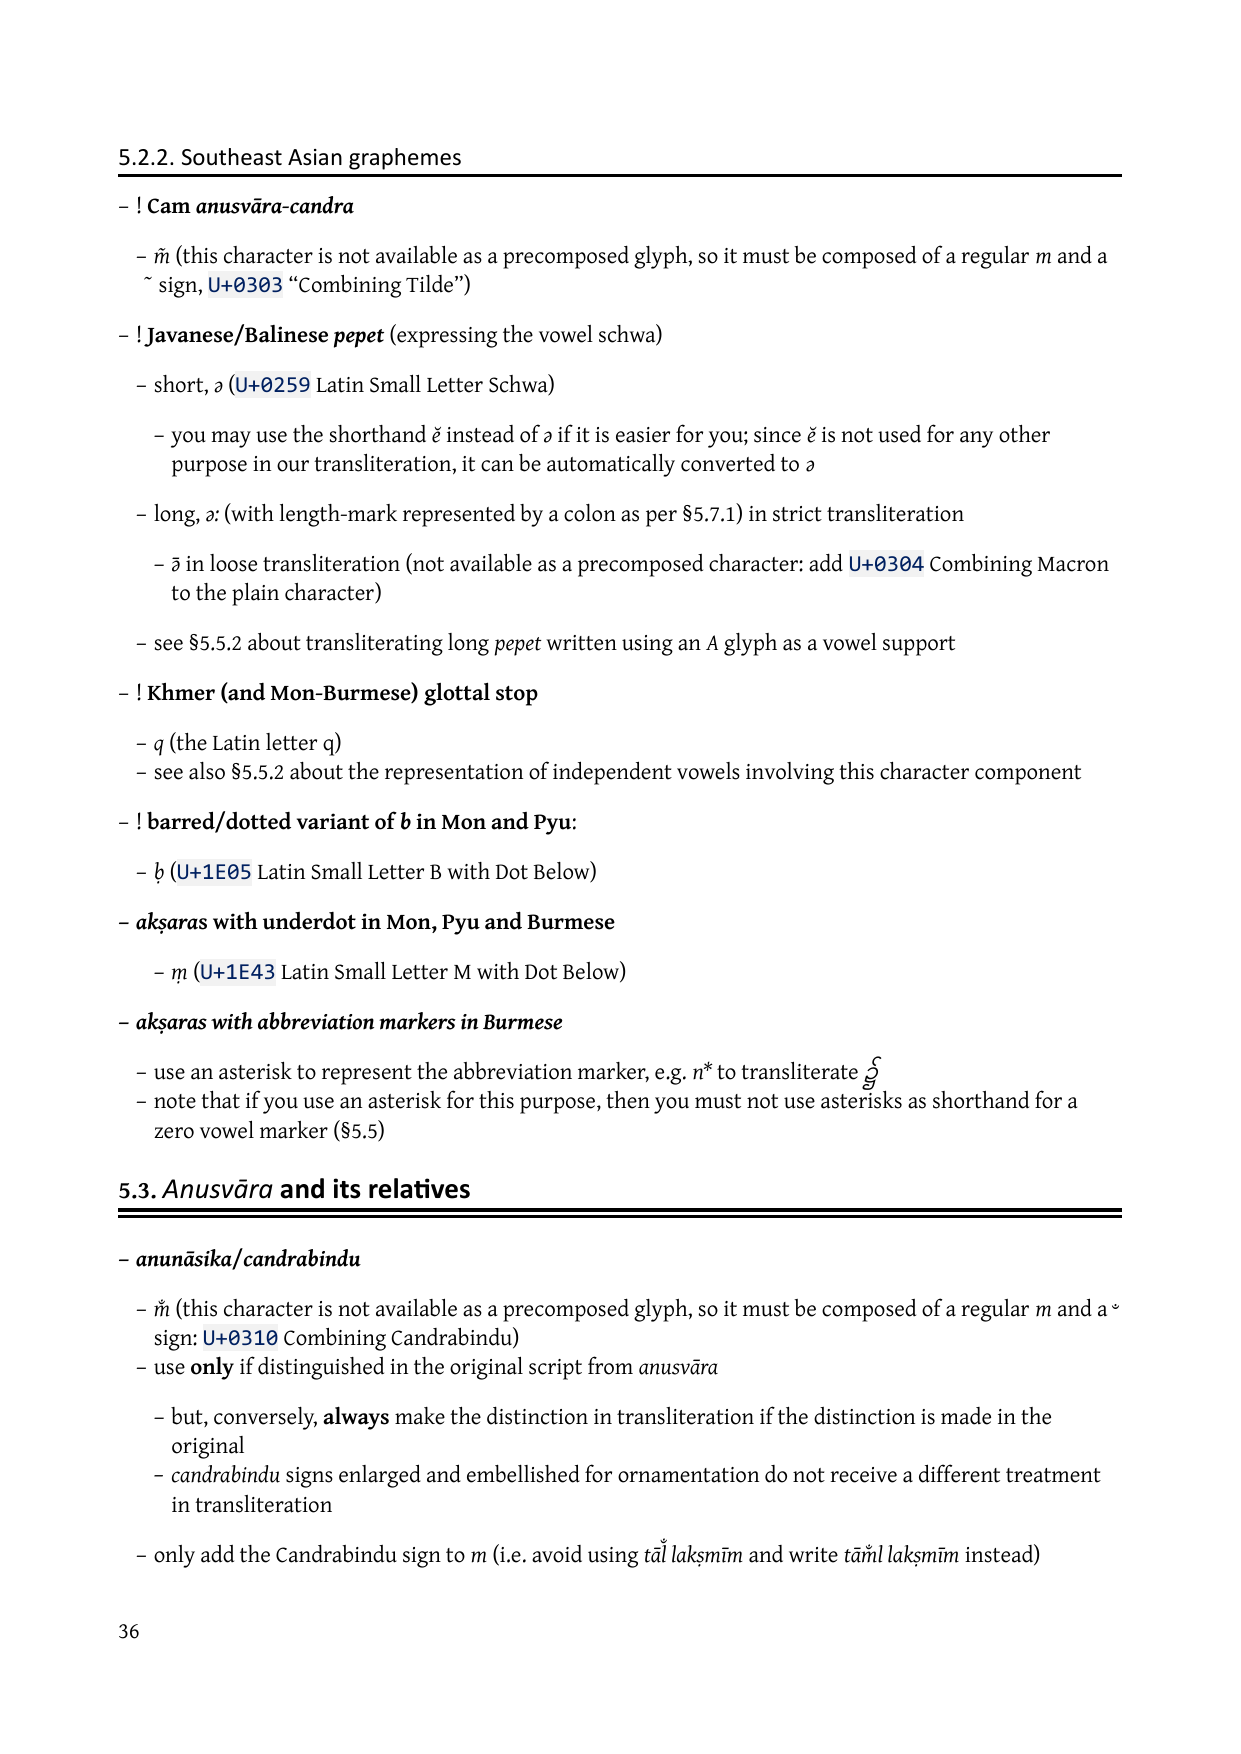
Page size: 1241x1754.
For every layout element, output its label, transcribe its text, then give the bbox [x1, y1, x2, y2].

list ! Khmer (and Mon-Burmese) glottal stop [118, 677, 1122, 706]
list you may use the shorthand ĕ instead of ǝ if it is easier for you; since ĕ is not used for any other purpose in our transliteration, it can be automatically converted to ǝ [153, 419, 1122, 477]
list ə̄ in loose transliteration (not available as a precomposed character: add U+0304 Combining Macron to the plain character) [153, 548, 1122, 606]
list akṣaras with underdot in Mon, Pyu and Burmese [118, 906, 1122, 936]
subtitle Southeast Asian graphemes [118, 139, 1122, 174]
list see §5.5.2 about transliterating long pepet written using an A glyph as a vowel support [136, 627, 1122, 656]
list akṣaras with abbreviation markers in Burmese [118, 1006, 1122, 1036]
list long, ə: (with length-mark represented by a colon as per §5.7.1) in strict transliteration [136, 498, 1122, 527]
list note that if you use an asterisk for this purpose, then you must not use asterisks as shorthand for a zero vowel marker (§5.5) [136, 1086, 1122, 1144]
list ! barred/dotted variant of b in Mon and Pyu: [118, 806, 1122, 836]
list but, conversely, always make the distinction in transliteration if the distinction is made in the original [153, 1401, 1122, 1459]
list use only if distinguished in the original script from anusvāra [136, 1351, 1122, 1380]
list ṃ (U+1E43 Latin Small Letter M with Dot Below) [153, 956, 1122, 986]
list q (the Latin letter q) [136, 727, 1122, 756]
list m̃ (this character is not available as a precomposed glyph, so it must be composed of a regular m and a ̃ sign, U+0303 “Combining Tilde”) [136, 240, 1122, 298]
list ḅ (U+1E05 Latin Small Letter B with Dot Below) [136, 856, 1122, 886]
subtitle Anusvāra and its relatives [118, 1169, 1122, 1208]
list anunāsika/candrabindu [118, 1243, 1122, 1272]
list only add the Candrabindu sign to m (i.e. avoid using tāl̐ lakṣmīm and write tām̐l lakṣmīm instead) [136, 1539, 1122, 1568]
list see also §5.5.2 about the representation of independent vowels involving this character component [136, 756, 1122, 786]
list short, ə (U+0259 Latin Small Letter Schwa) [136, 369, 1122, 398]
list m̐ (this character is not available as a precomposed glyph, so it must be composed of a regular m and a ̐ sign: U+0310 Combining Candrabindu) [136, 1293, 1122, 1351]
list ! Cam anusvāra-candra [118, 190, 1122, 219]
list use an asterisk to represent the abbreviation marker, e.g. n* to transliterate ၌ [136, 1056, 1122, 1086]
list candrabindu signs enlarged and embellished for ornamentation do not receive a different treatment in transliteration [153, 1459, 1122, 1518]
list ! Javanese/Balinese pepet (expressing the vowel schwa) [118, 319, 1122, 348]
